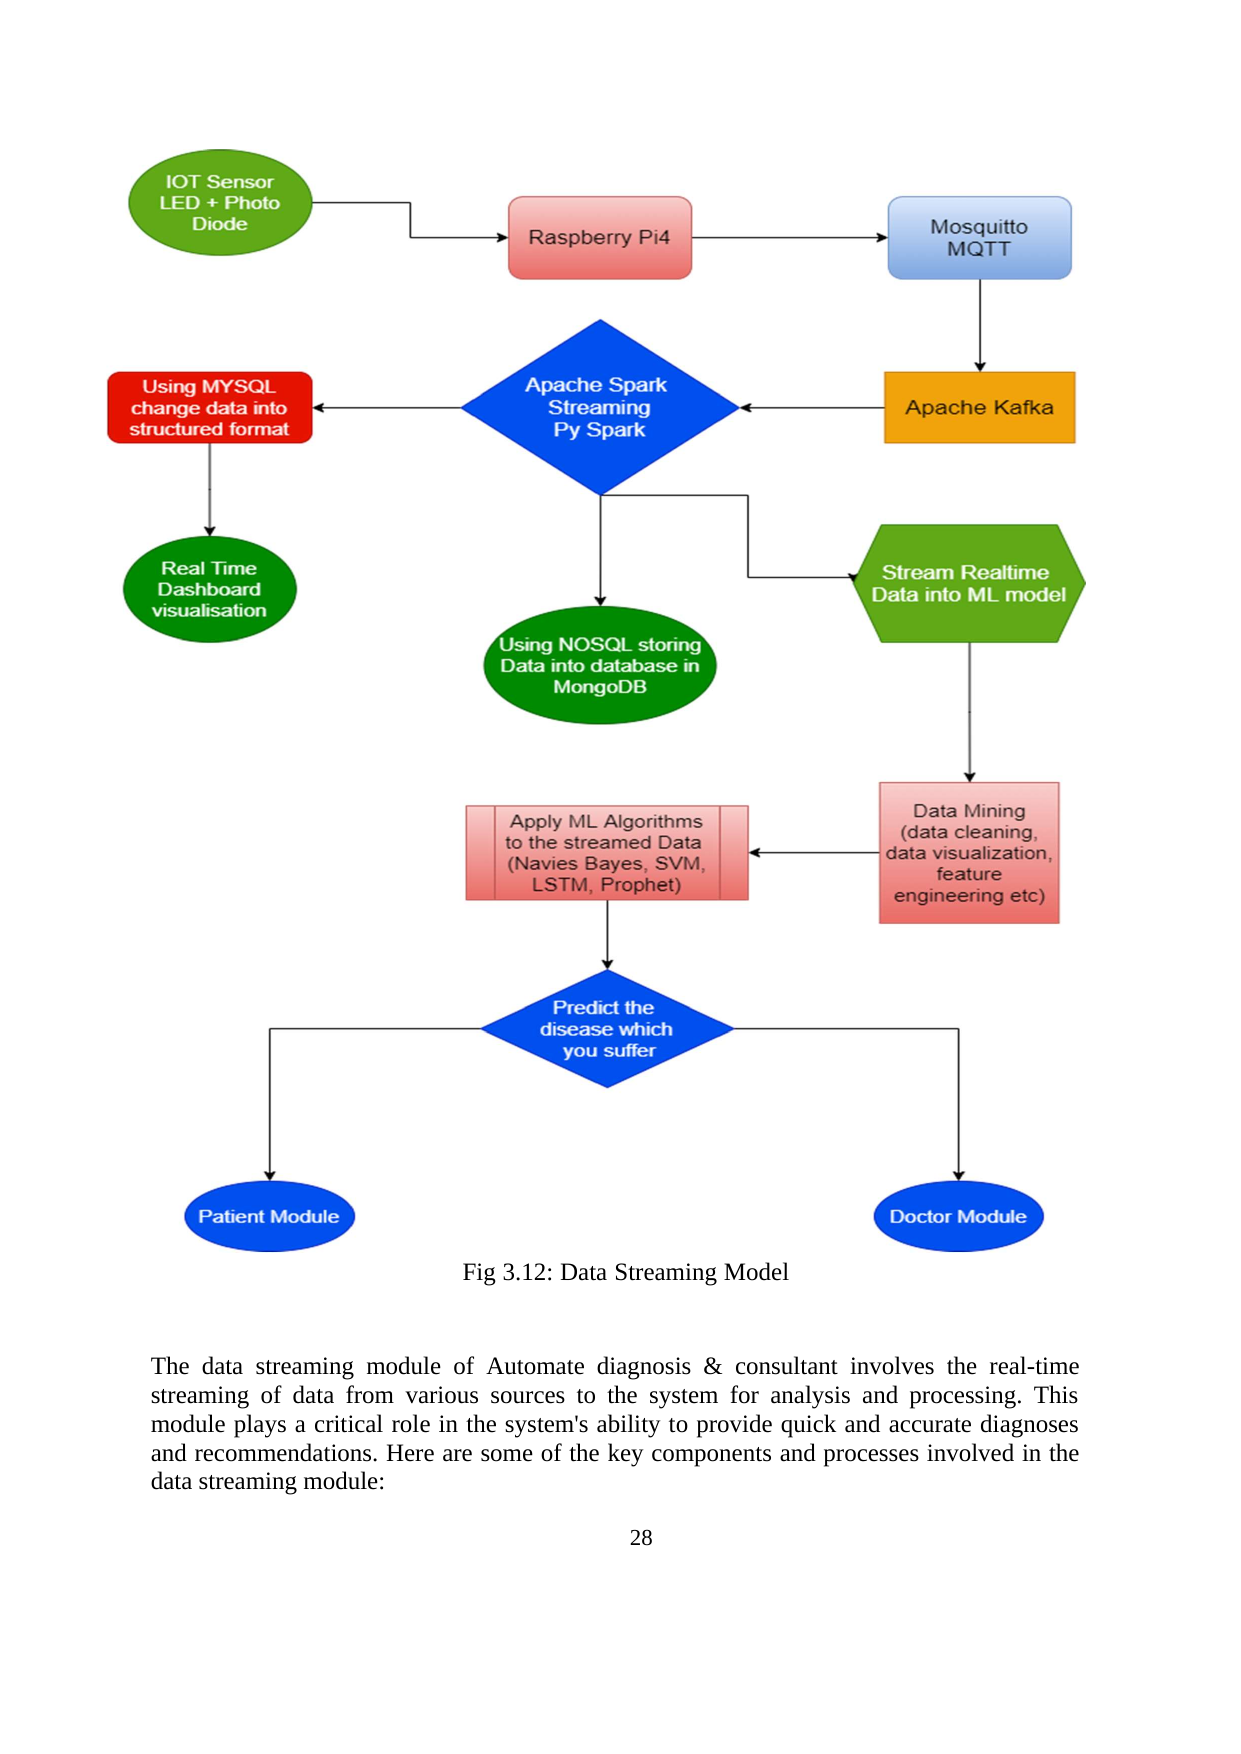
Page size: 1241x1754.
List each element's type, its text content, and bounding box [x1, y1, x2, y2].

text The data streaming module of Automate diagnosis & consultant involves the real-time streaming of data from various sources to the system for analysis and processing. This module plays a critical role in the system's ability to provide quick and accurate diagnoses and recommendations. Here are some of the key components and processes involved in the data streaming module: [151, 1351, 1080, 1495]
picture [106, 149, 1086, 1253]
text Fig 3.12: Data Streaming Model [462, 1257, 1080, 1286]
